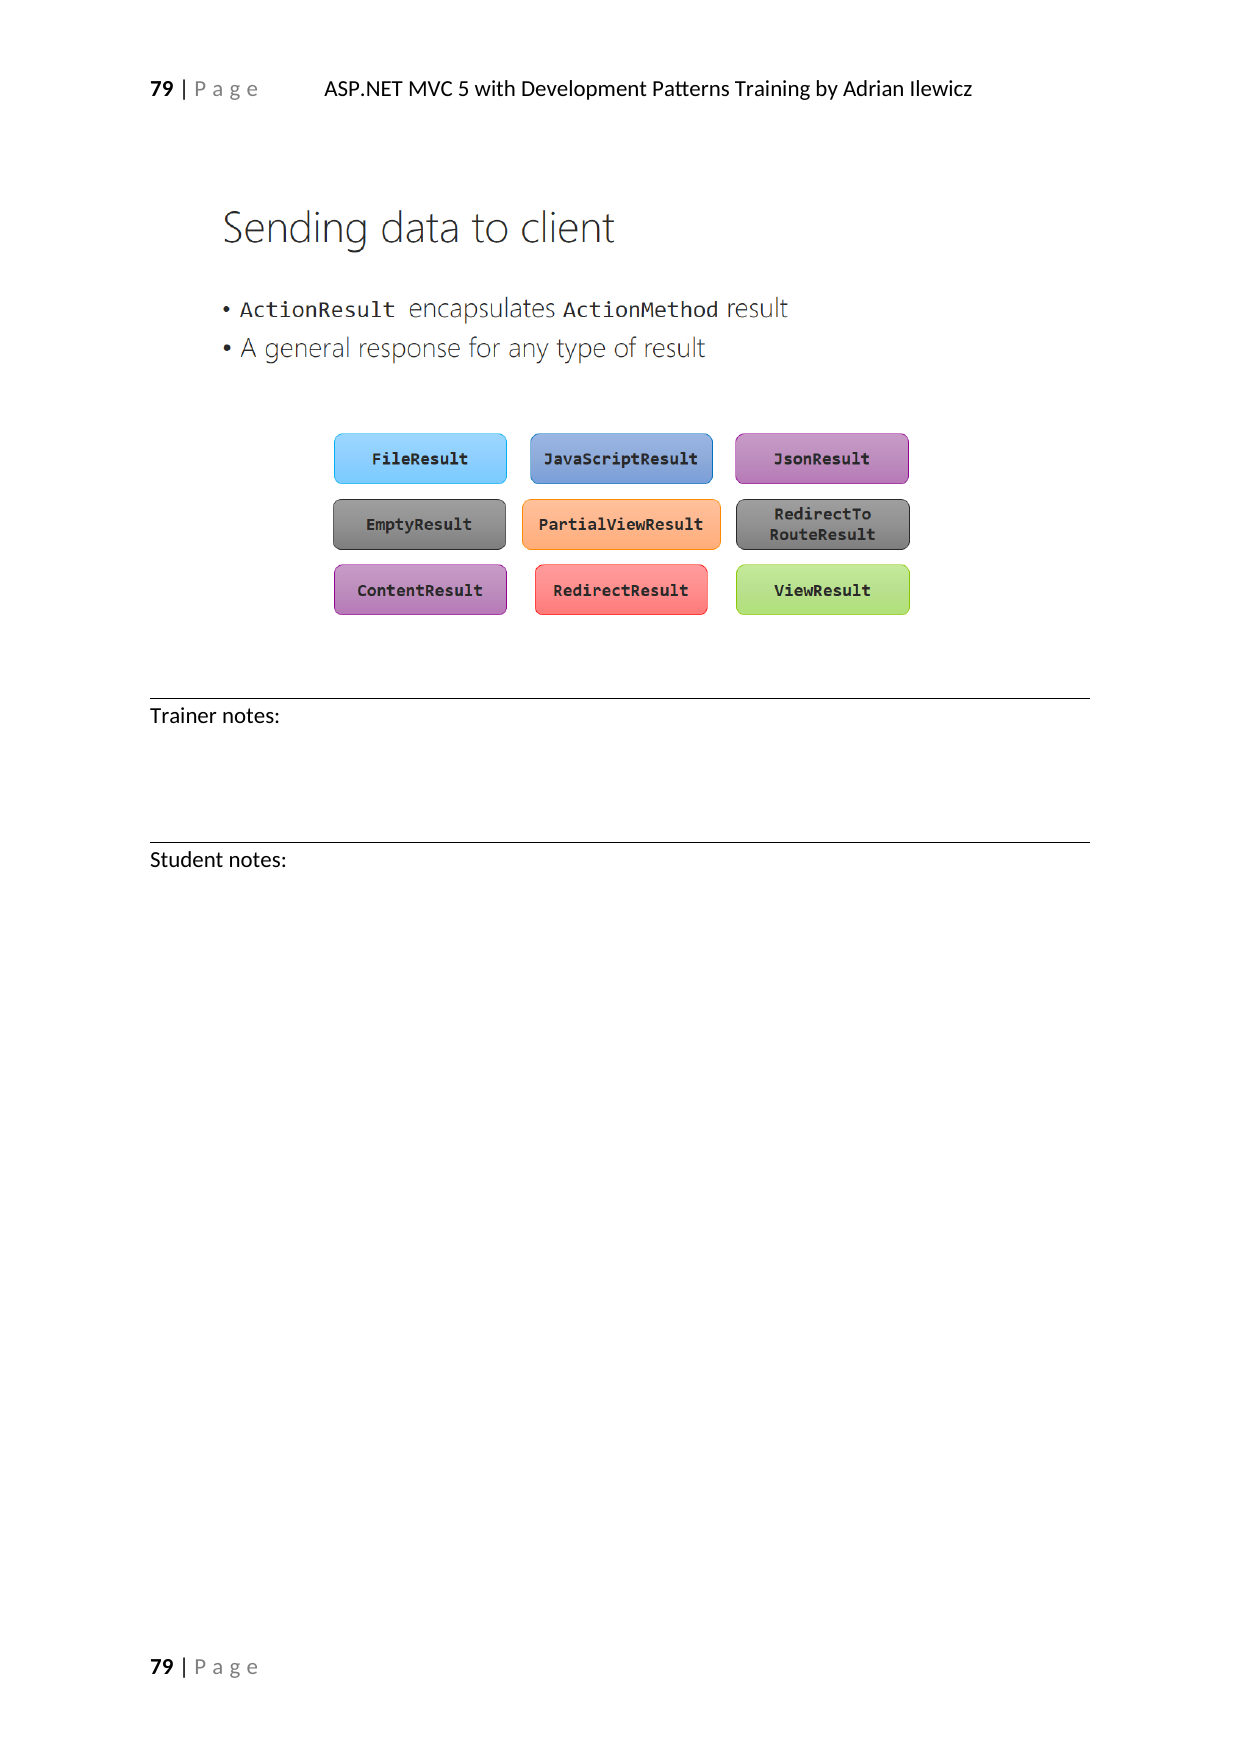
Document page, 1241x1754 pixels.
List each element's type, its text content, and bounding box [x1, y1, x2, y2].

text Trainer notes: [150, 699, 1090, 729]
picture [150, 149, 1091, 679]
text Student notes: [150, 843, 1090, 873]
